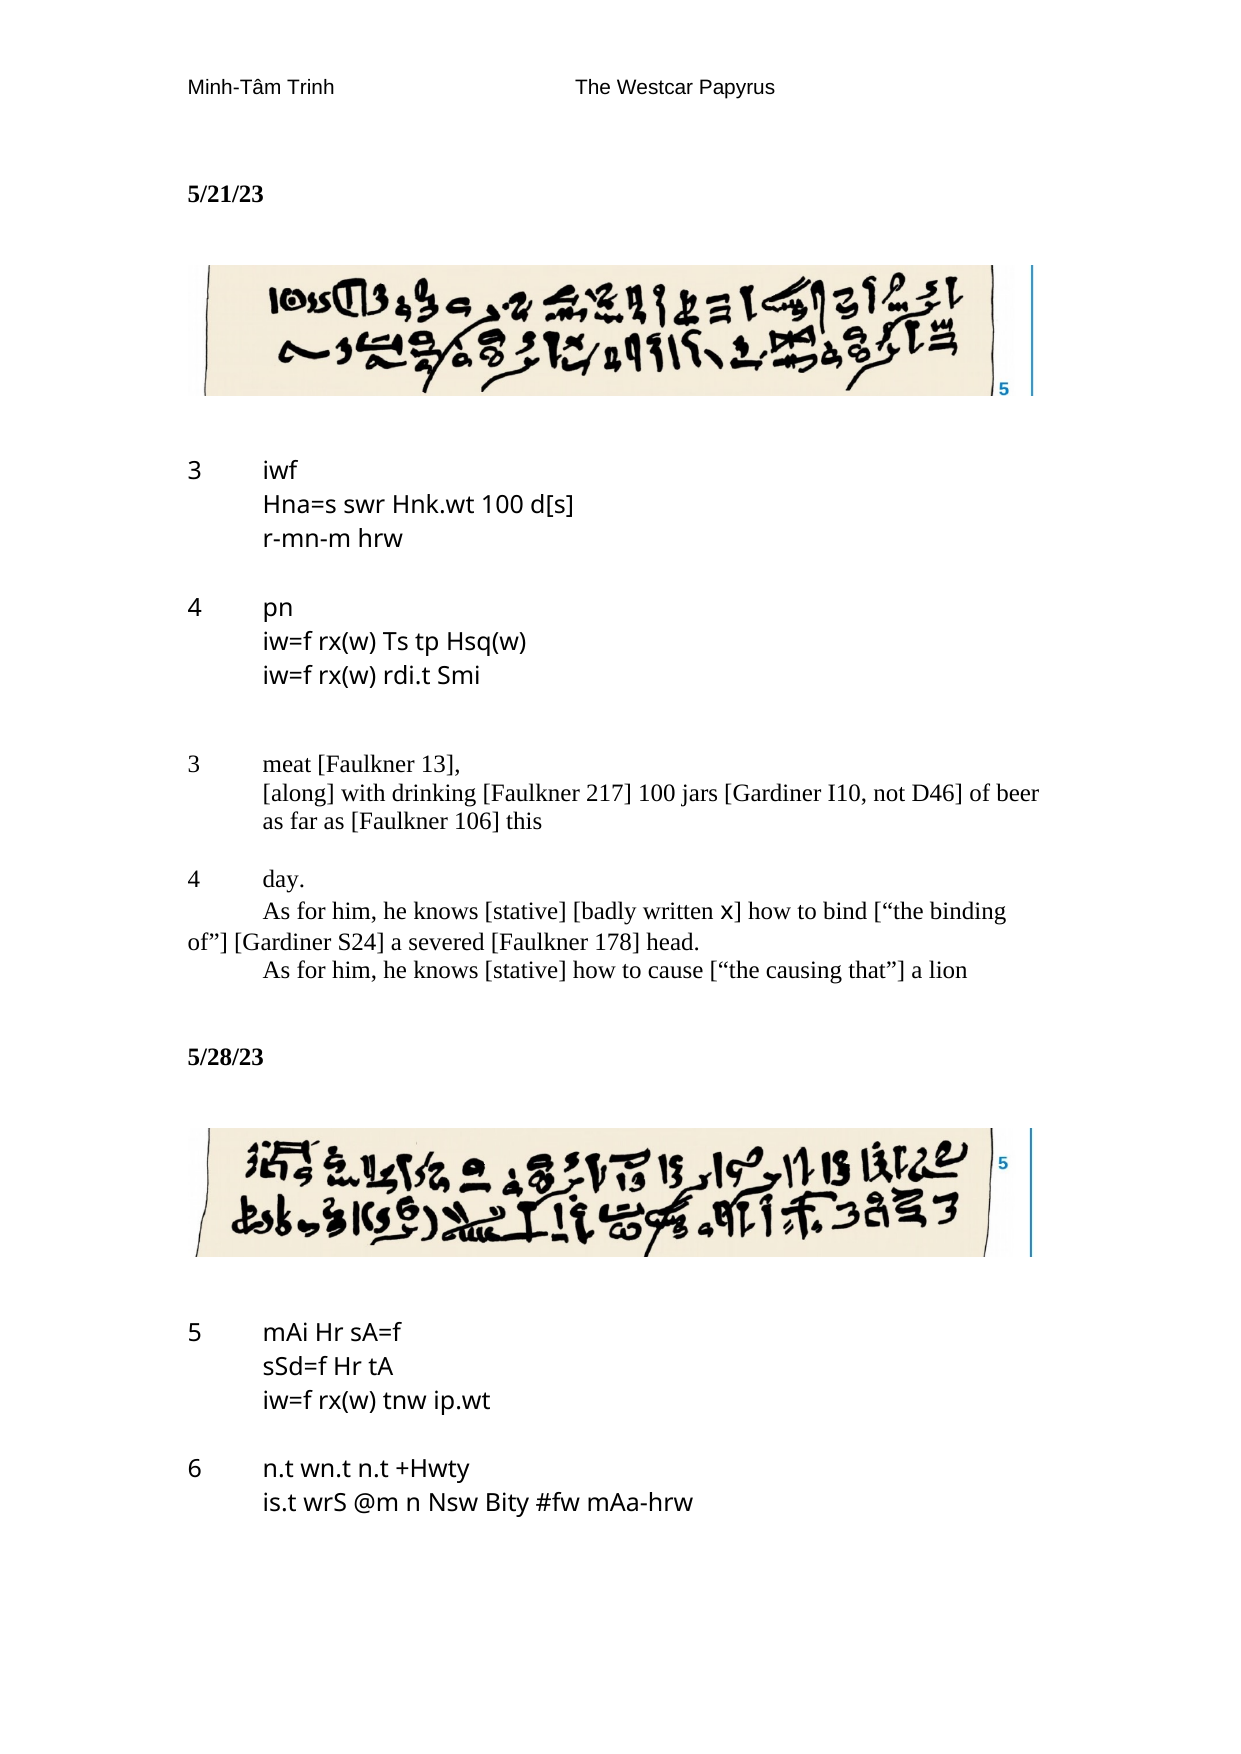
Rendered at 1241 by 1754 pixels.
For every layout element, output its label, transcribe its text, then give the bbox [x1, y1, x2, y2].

text As for him, he knows [stative] [badly written x] how to bind [“the binding of”] [Gardiner S24] a severed [Faulkner 178] head. [187, 893, 1053, 956]
text Hna=s swr Hnk.wt 100 d[s] [187, 487, 1053, 521]
text 4 day. [187, 864, 1053, 893]
text 3 iwf [187, 453, 1053, 487]
text As for him, he knows [stative] how to cause [“the causing that”] a lion [187, 956, 1053, 984]
text [along] with drinking [Faulkner 217] 100 jars [Gardiner I10, not D46] of beer [187, 778, 1053, 806]
text 5/21/23 [187, 179, 1053, 207]
text iw=f rx(w) Ts tp Hsq(w) [187, 623, 1053, 657]
text 4 pn [187, 589, 1053, 623]
text r-mn-m hrw [187, 521, 1053, 555]
text sSd=f Hr tA [187, 1348, 1053, 1383]
text 5/28/23 [187, 1042, 1053, 1071]
text iw=f rx(w) rdi.t Smi [187, 657, 1053, 691]
text 3 meat [Faulkner 13], [187, 749, 1053, 778]
text is.t wrS @m n Nsw Bity #fw mAa-hrw [187, 1485, 1053, 1519]
text 6 n.t wn.t n.t +Hwty [187, 1451, 1053, 1485]
text as far as [Faulkner 106] this [187, 806, 1053, 835]
text iw=f rx(w) tnw ip.wt [187, 1383, 1053, 1417]
picture [188, 265, 1053, 396]
picture [188, 1128, 1053, 1257]
text 5 mAi Hr sA=f [187, 1314, 1053, 1348]
